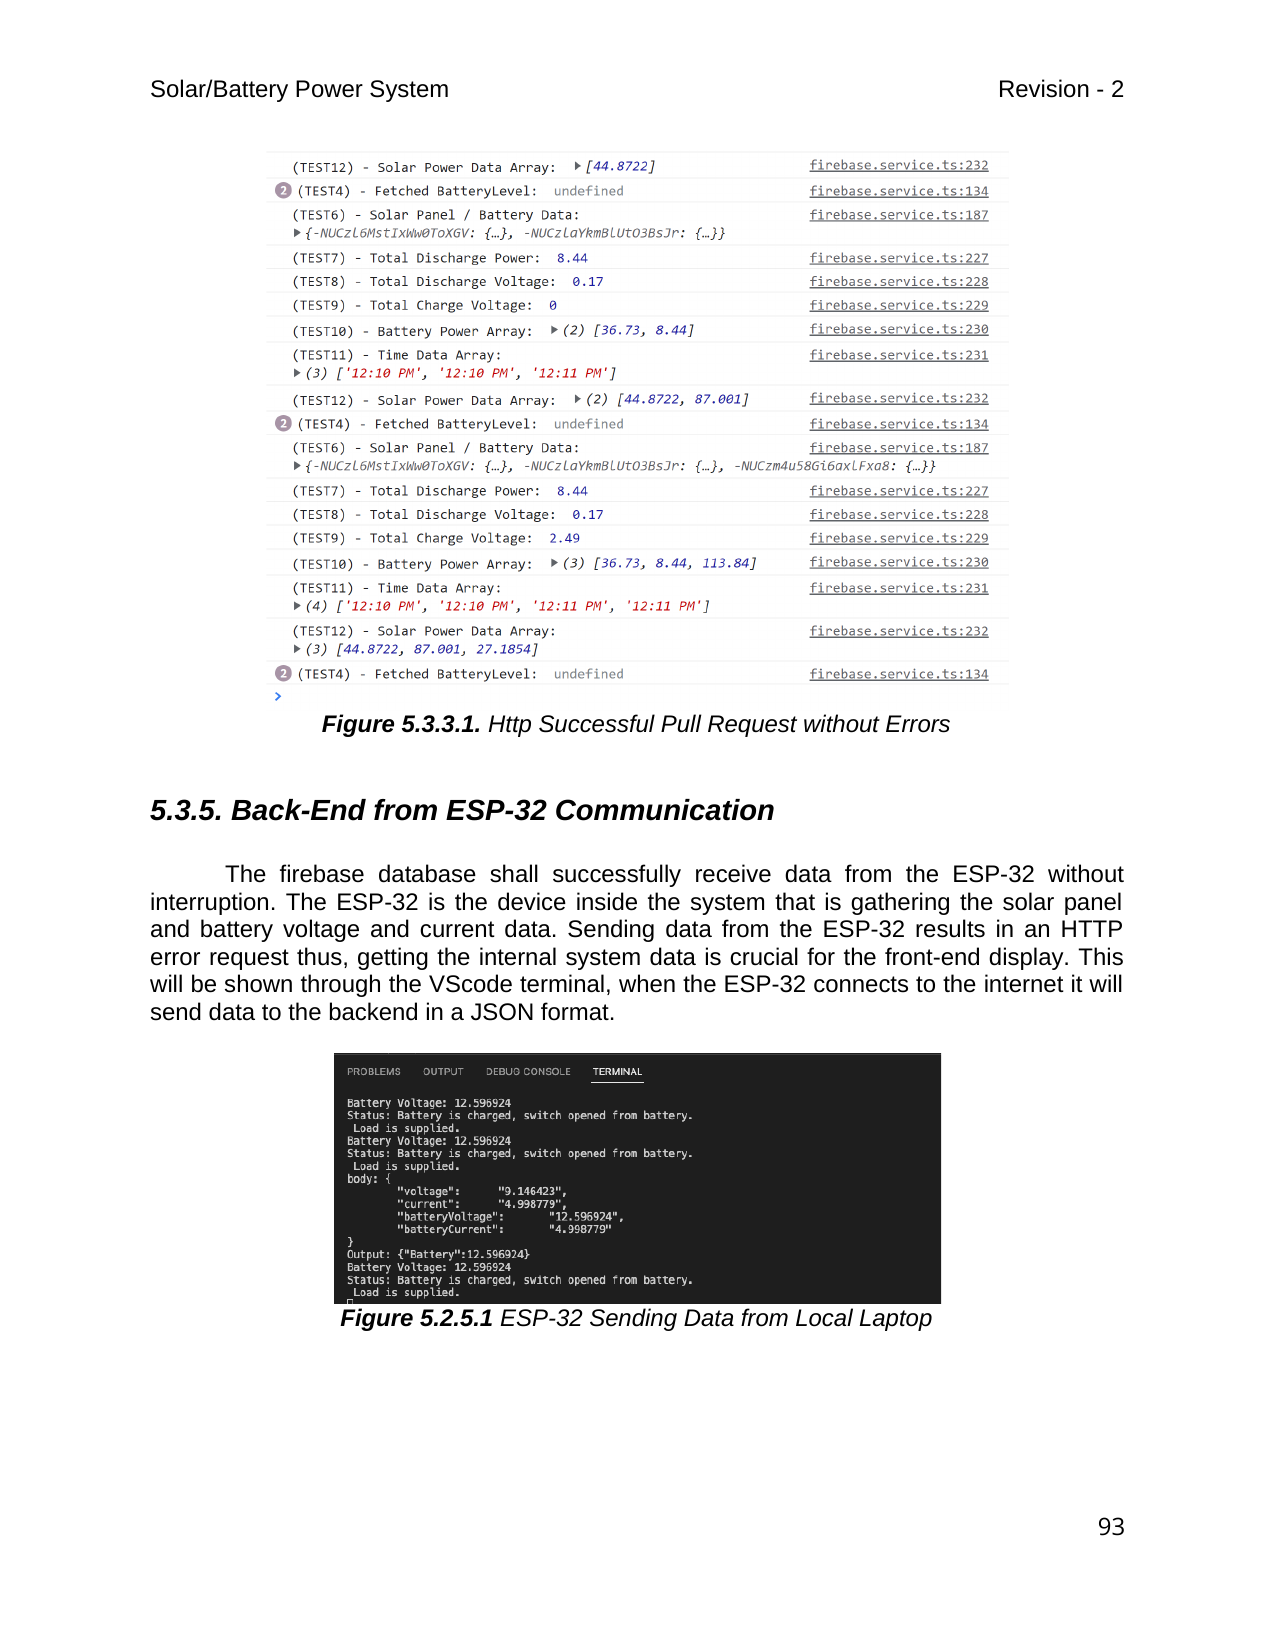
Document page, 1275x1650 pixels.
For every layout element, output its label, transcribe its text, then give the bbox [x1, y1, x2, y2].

text The firebase database shall successfully receive data from the ESP-32 without interruption. The ESP-32 is the device inside the system that is gathering the solar panel and battery voltage and current data. Sending data from the ESP-32 results in an HTTP error request thus, getting the internal system data is crucial for the front-end display. This will be shown through the VScode terminal, when the ESP-32 connects to the internet it will send data to the backend in a JSON format. [150, 860, 1125, 1026]
picture [334, 1053, 942, 1304]
text 5.3.5. Back-End from ESP-32 Communication [150, 793, 1125, 826]
text Figure 5.2.5.1 ESP-32 Sending Data from Local Laptop [150, 1304, 1125, 1332]
picture [266, 150, 1009, 711]
text Figure 5.3.3.1. Http Successful Pull Request without Errors [150, 710, 1125, 738]
